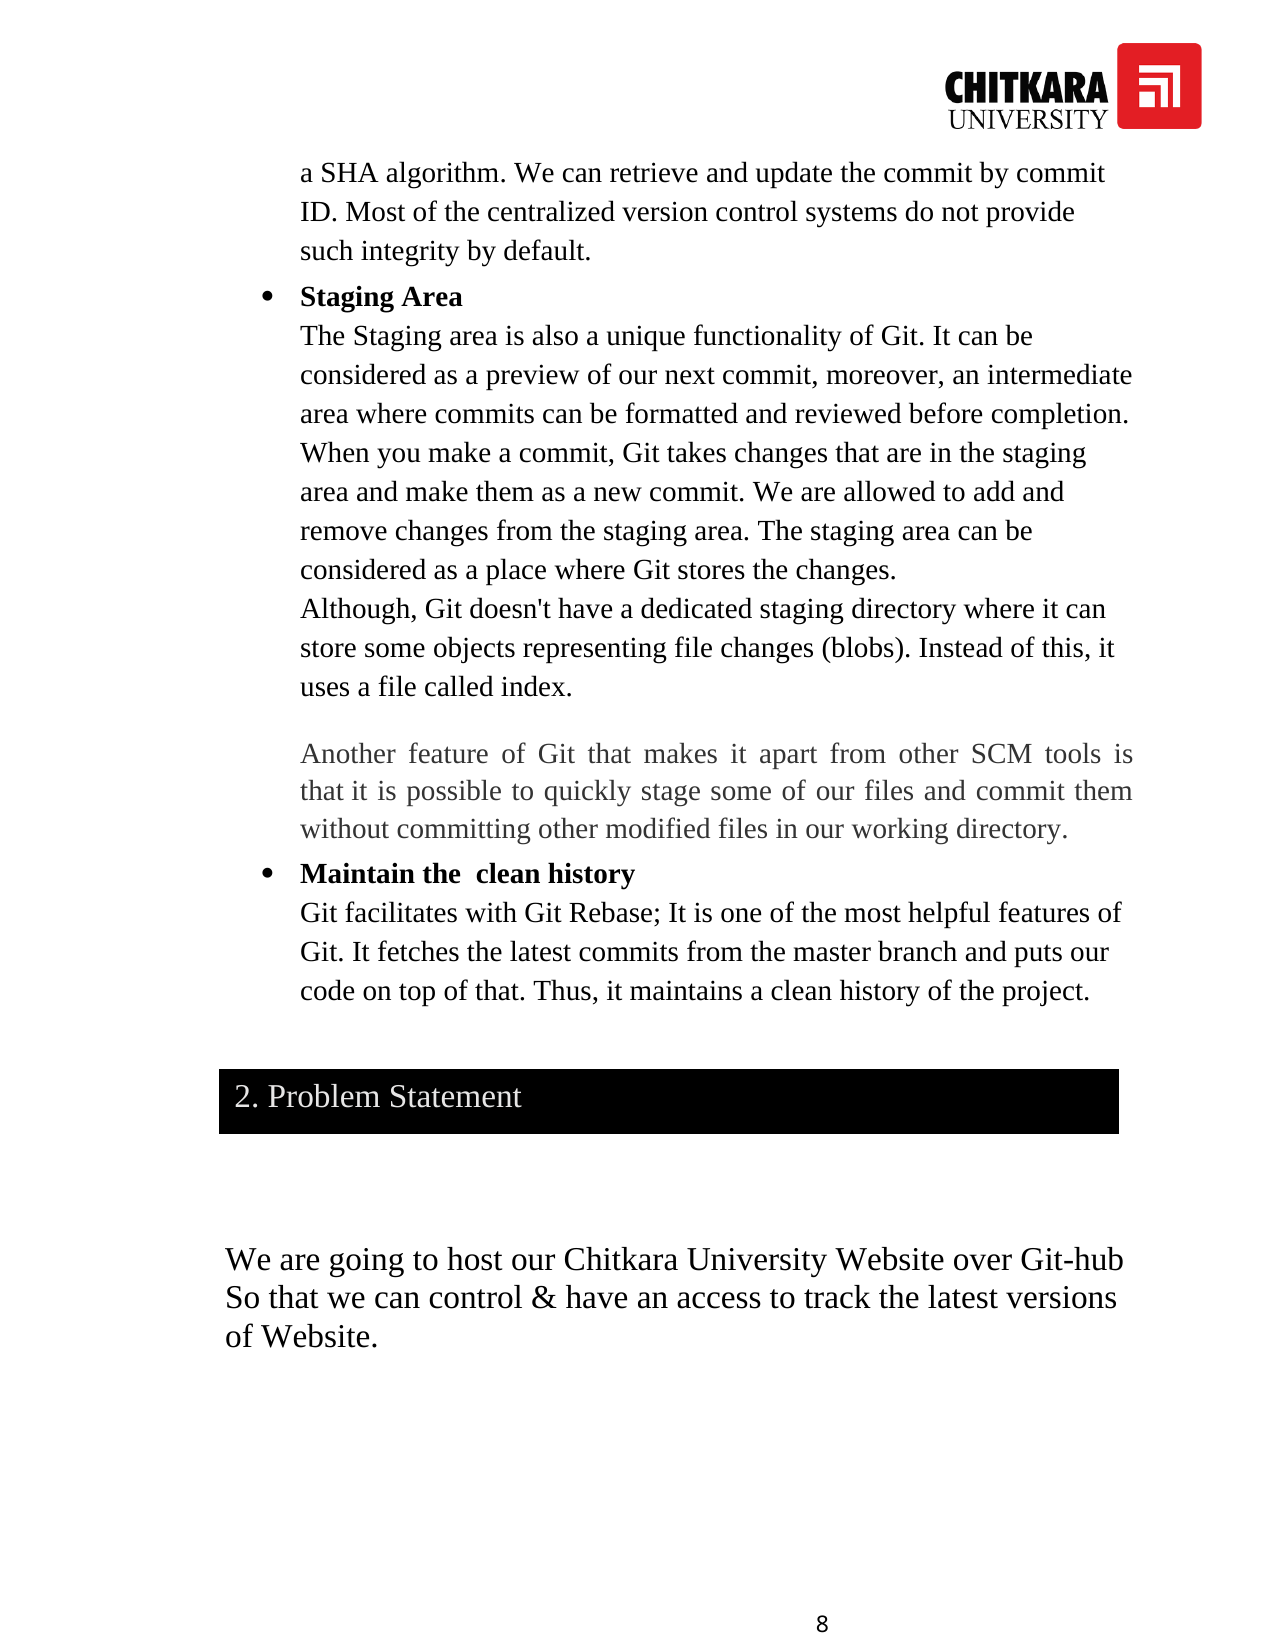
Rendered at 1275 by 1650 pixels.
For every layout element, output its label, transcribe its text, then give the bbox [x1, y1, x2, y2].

picture [945, 43, 1202, 129]
list Maintain the clean history Git facilitates with Git Rebase; It is one of the most helpful features of Git. It fetches the latest commits from the master branch and puts our code on top of that. Thus, it maintains a clean history of the project. [262, 851, 1134, 1007]
text Another feature of Git that makes it apart from other SCM tools is that it is possible to quickly stage some of our files and commit them without committing other modified files in our working directory. [300, 732, 1134, 844]
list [262, 150, 1134, 267]
list Staging Area The Staging area is also a unique functionality of Git. It can be considered as a preview of our next commit, moreover, an intermediate area where commits can be formatted and reviewed before completion. When you make a commit, Git takes changes that are in the staging area and make them as a new commit. We are allowed to add and remove changes from the staging area. The staging area can be considered as a place where Git stores the changes. Although, Git doesn't have a dedicated staging directory where it can store some objects representing file changes (blobs). Instead of this, it uses a file called index. [262, 273, 1134, 703]
text We are going to host our Chitkara University Website over Git-hub So that we can control & have an access to track the latest versions of Website. [225, 1239, 1134, 1354]
